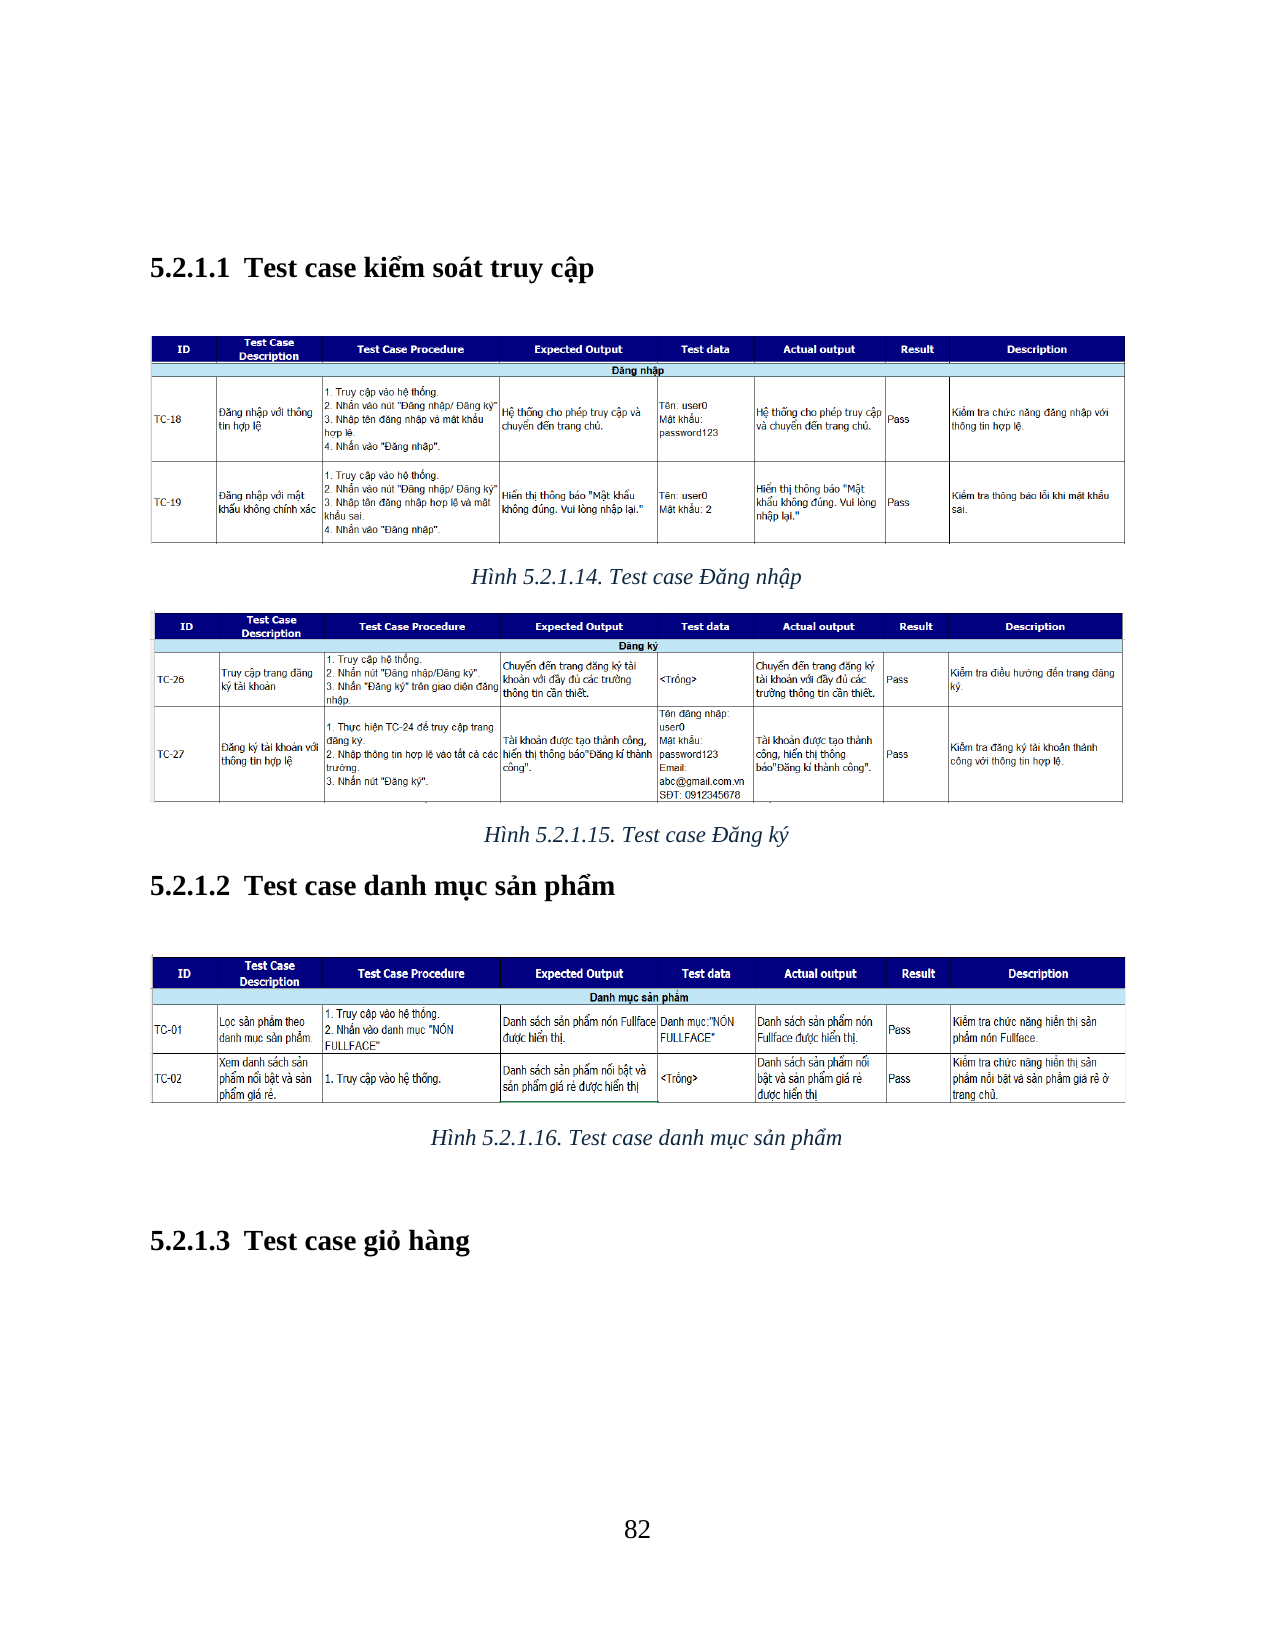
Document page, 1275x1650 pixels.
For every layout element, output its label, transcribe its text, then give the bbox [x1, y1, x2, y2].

subtitle Test case kiểm soát truy cập [150, 250, 1125, 284]
subtitle Test case giỏ hàng [150, 1223, 1125, 1257]
subtitle Test case danh mục sản phẩm [150, 868, 1125, 902]
picture [150, 610, 1125, 803]
picture [150, 954, 1125, 1103]
picture [150, 336, 1125, 544]
